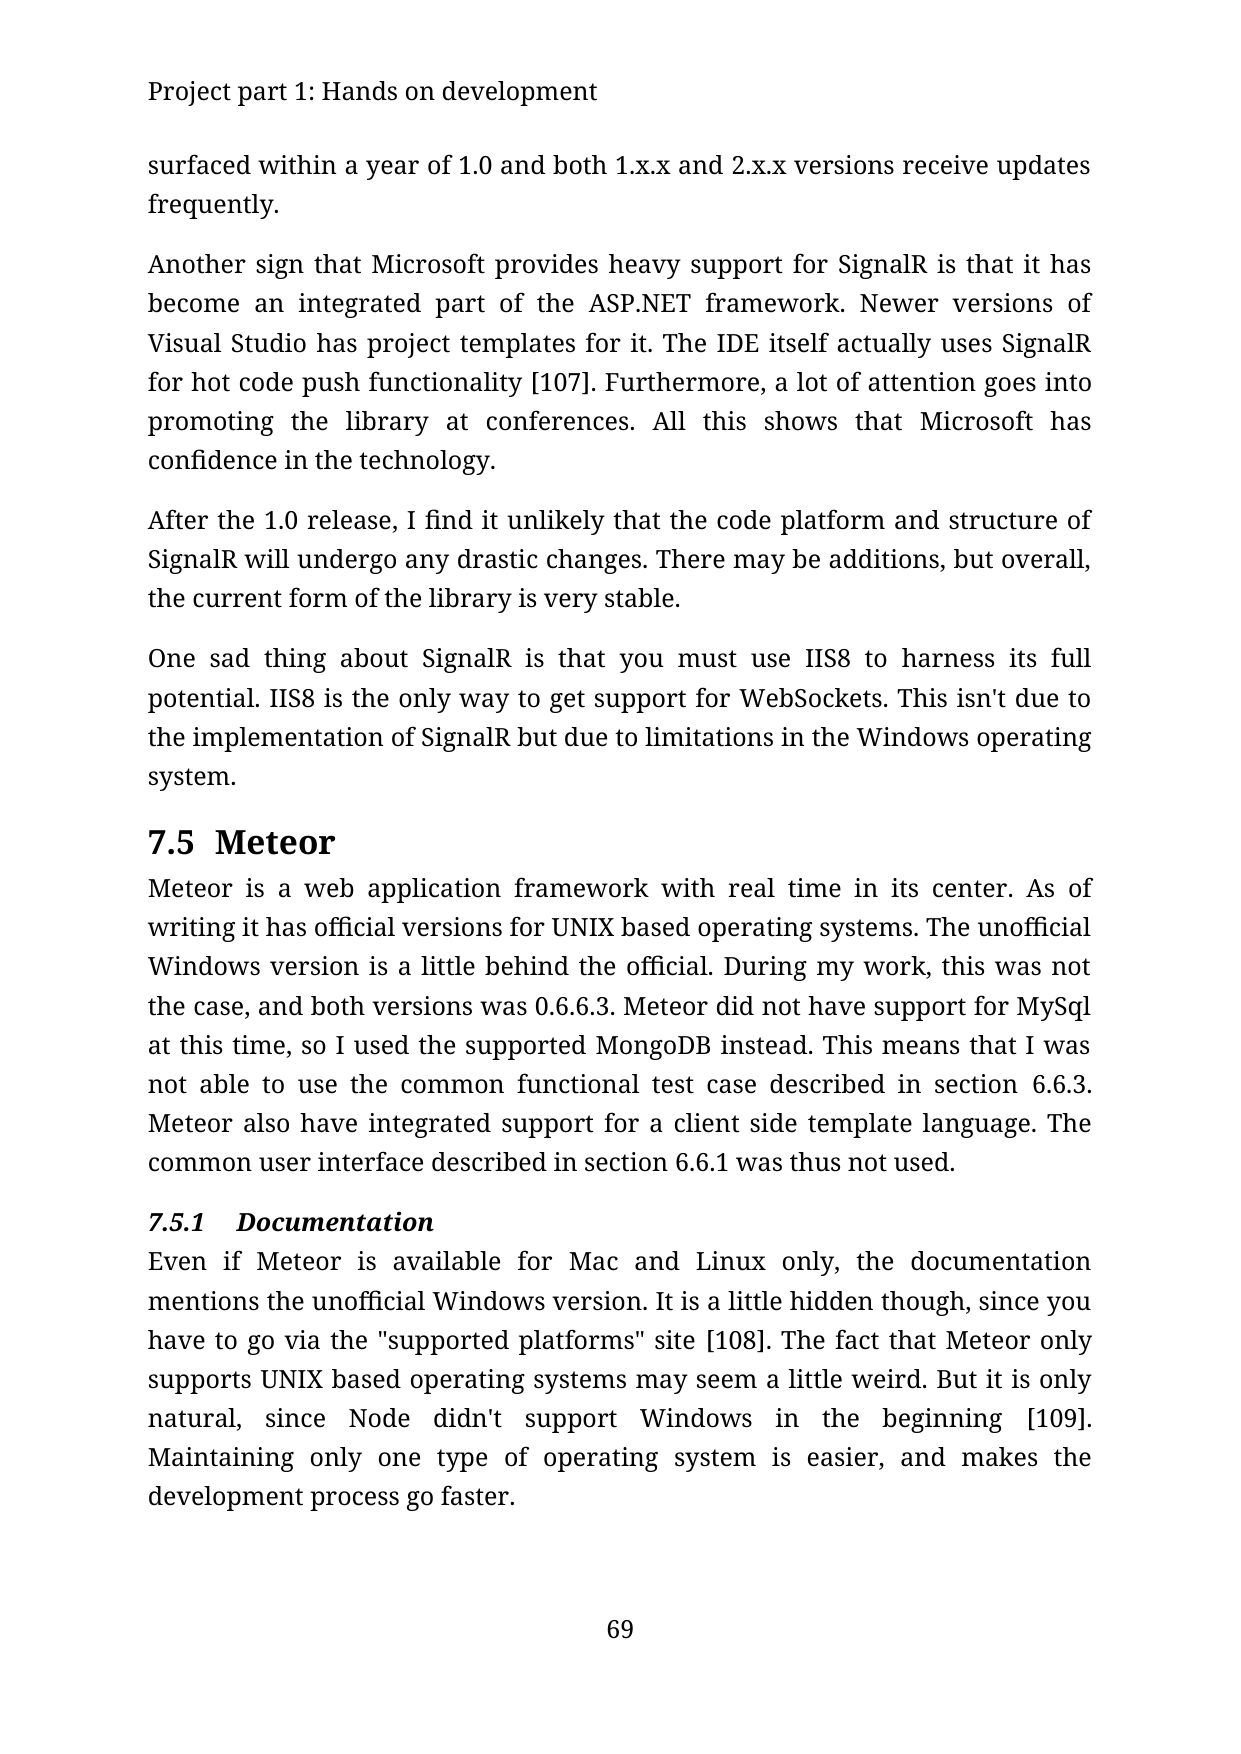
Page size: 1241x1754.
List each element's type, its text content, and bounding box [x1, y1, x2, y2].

text Meteor is a web application framework with real time in its center. As of writing it has official versions for UNIX based operating systems. The unofficial Windows version is a little behind the official. During my work, this was not the case, and both versions was 0.6.6.3. Meteor did not have support for MySql at this time, so I used the supported MongoDB instead. This means that I was not able to use the common functional test case described in section 6.6.3. Meteor also have integrated support for a client side template language. The common user interface described in section 6.6.1 was thus not used. [148, 871, 1092, 1179]
text Another sign that Microsoft provides heavy support for SignalR is that it has become an integrated part of the ASP.NET framework. Newer versions of Visual Studio has project templates for it. The IDE itself actually uses SignalR for hot code push functionality [107]. Furthermore, a lot of attention goes into promoting the library at conferences. All this shows that Microsoft has confidence in the technology. [148, 247, 1092, 477]
text Even if Meteor is available for Mac and Linux only, the documentation mentions the unofficial Windows version. It is a little hidden though, since you have to go via the "supported platforms" site [108]. The fact that Meteor only supports UNIX based operating systems may seem a little weird. But it is only natural, since Node didn't support Windows in the beginning [109]. Maintaining only one type of operating system is easier, and makes the development process go faster. [148, 1244, 1092, 1513]
subtitle Meteor [148, 818, 1092, 864]
subtitle Documentation [148, 1205, 1092, 1239]
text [148, 148, 1092, 221]
text One sad thing about SignalR is that you must use IIS8 to harness its full potential. IIS8 is the only way to get support for WebSockets. This isn't due to the implementation of SignalR but due to limitations in the Windows operating system. [148, 641, 1092, 793]
text After the 1.0 release, I find it unlikely that the code platform and structure of SignalR will undergo any drastic changes. There may be additions, but overall, the current form of the library is very stable. [148, 503, 1092, 615]
